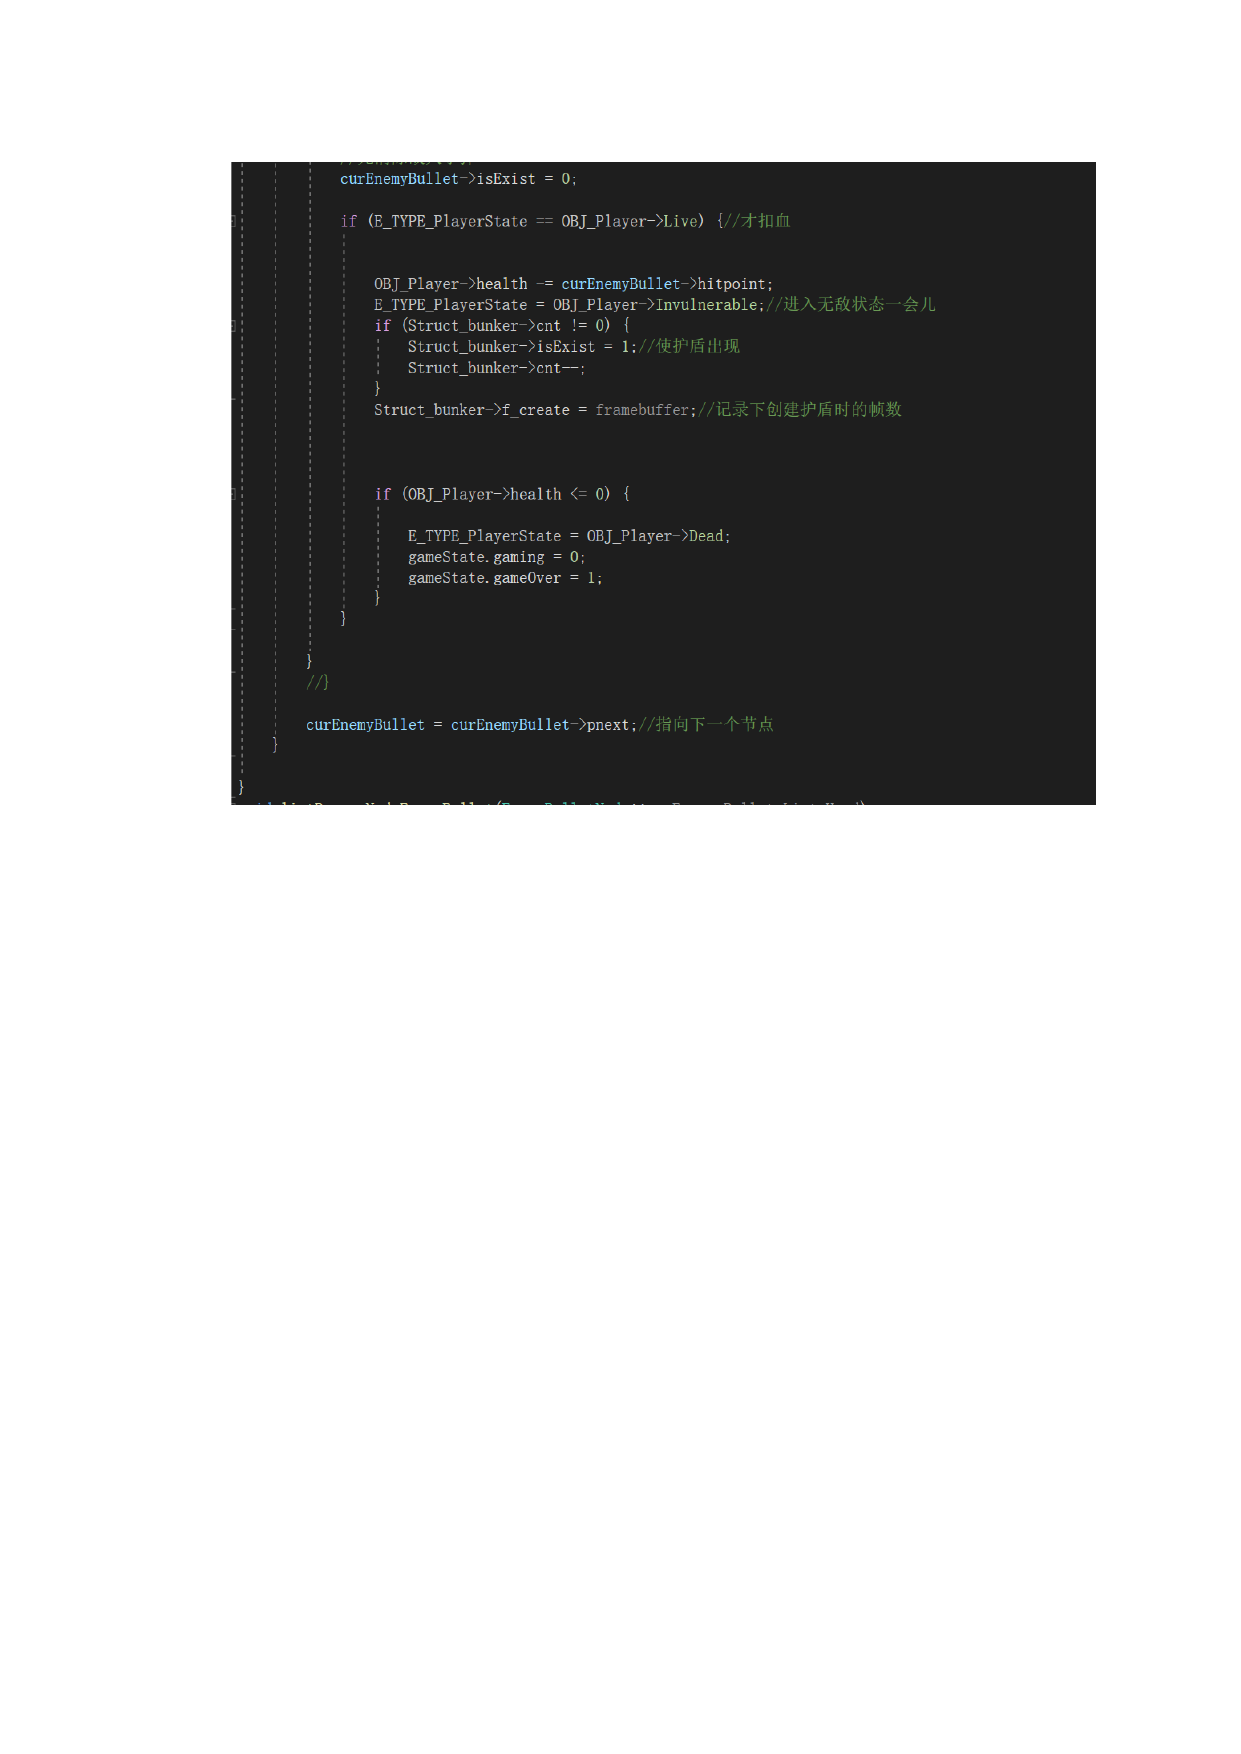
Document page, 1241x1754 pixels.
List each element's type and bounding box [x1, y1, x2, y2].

picture [231, 162, 1096, 805]
